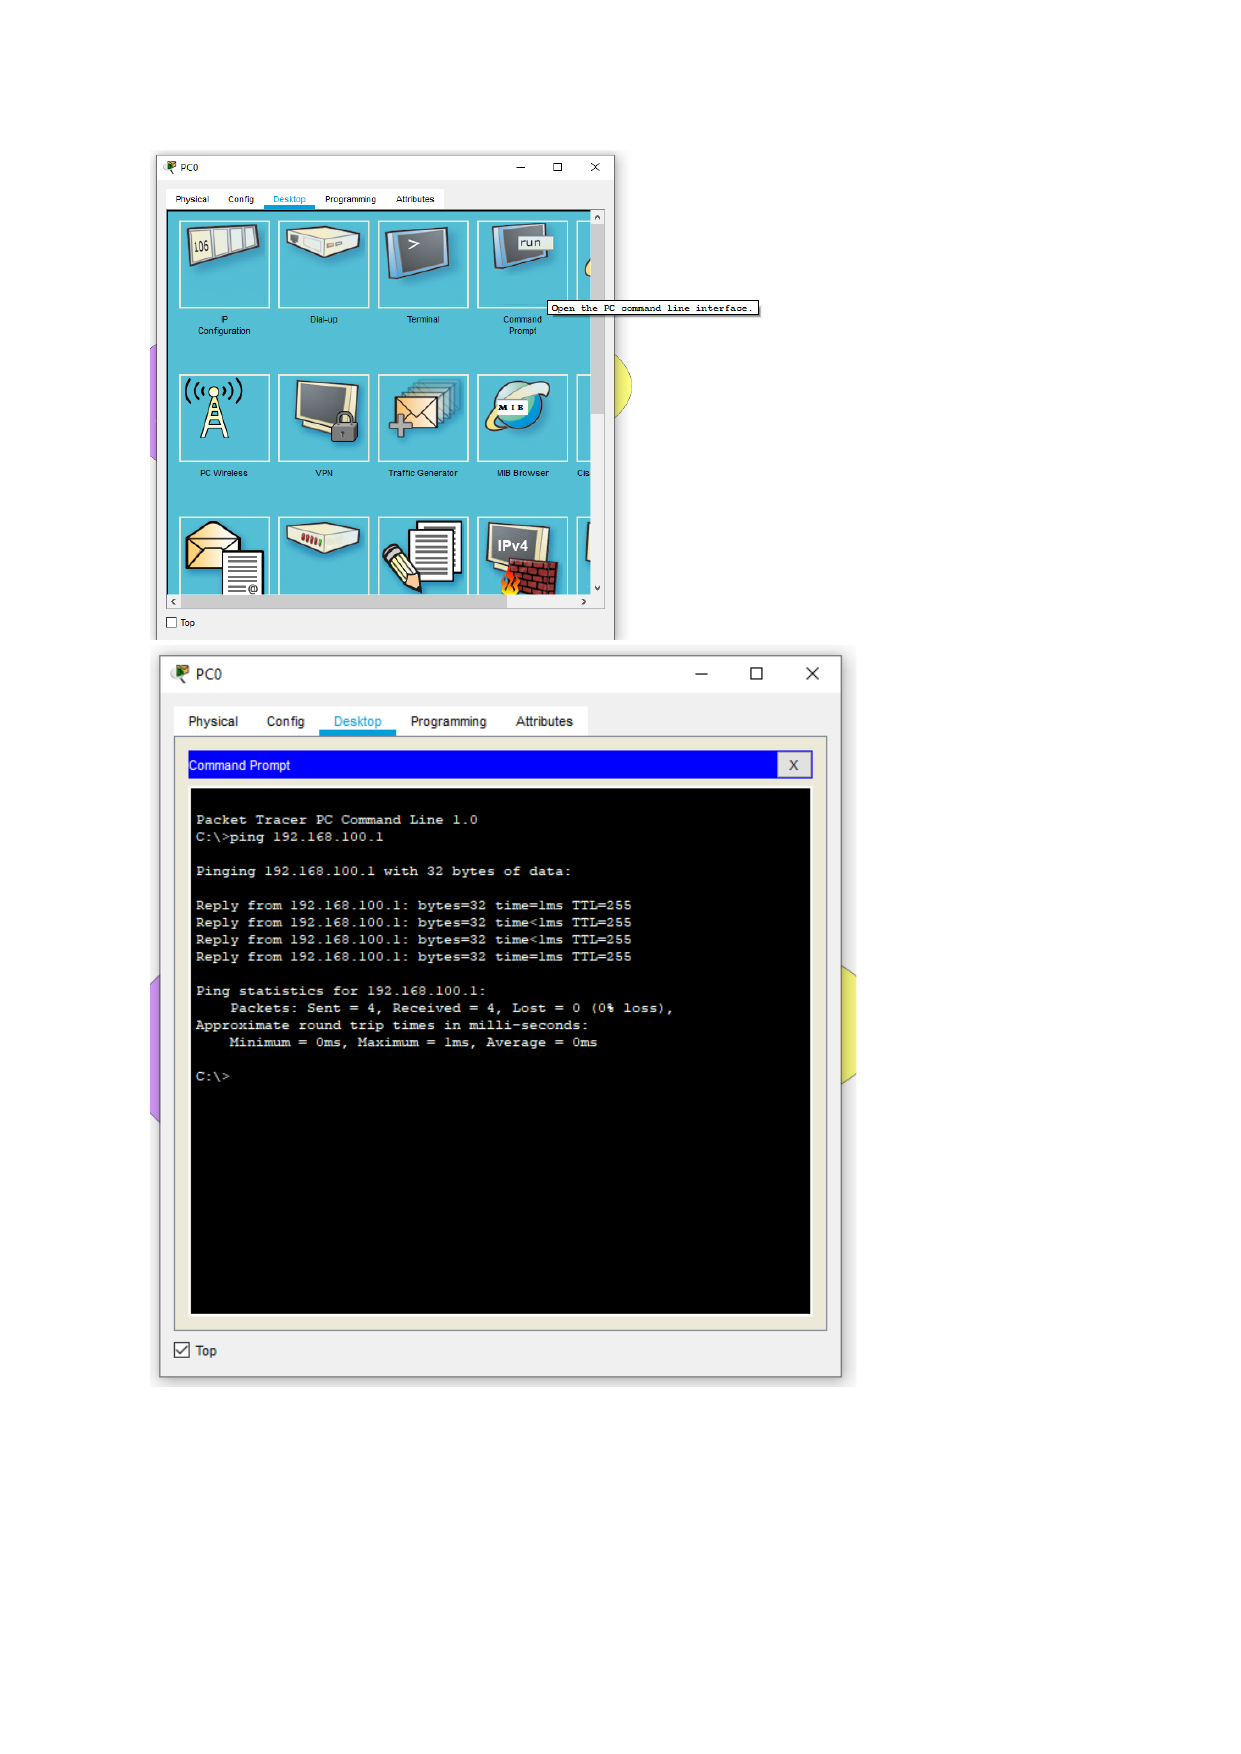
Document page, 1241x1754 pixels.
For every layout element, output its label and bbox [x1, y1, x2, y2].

picture [150, 150, 766, 640]
picture [150, 645, 857, 1387]
